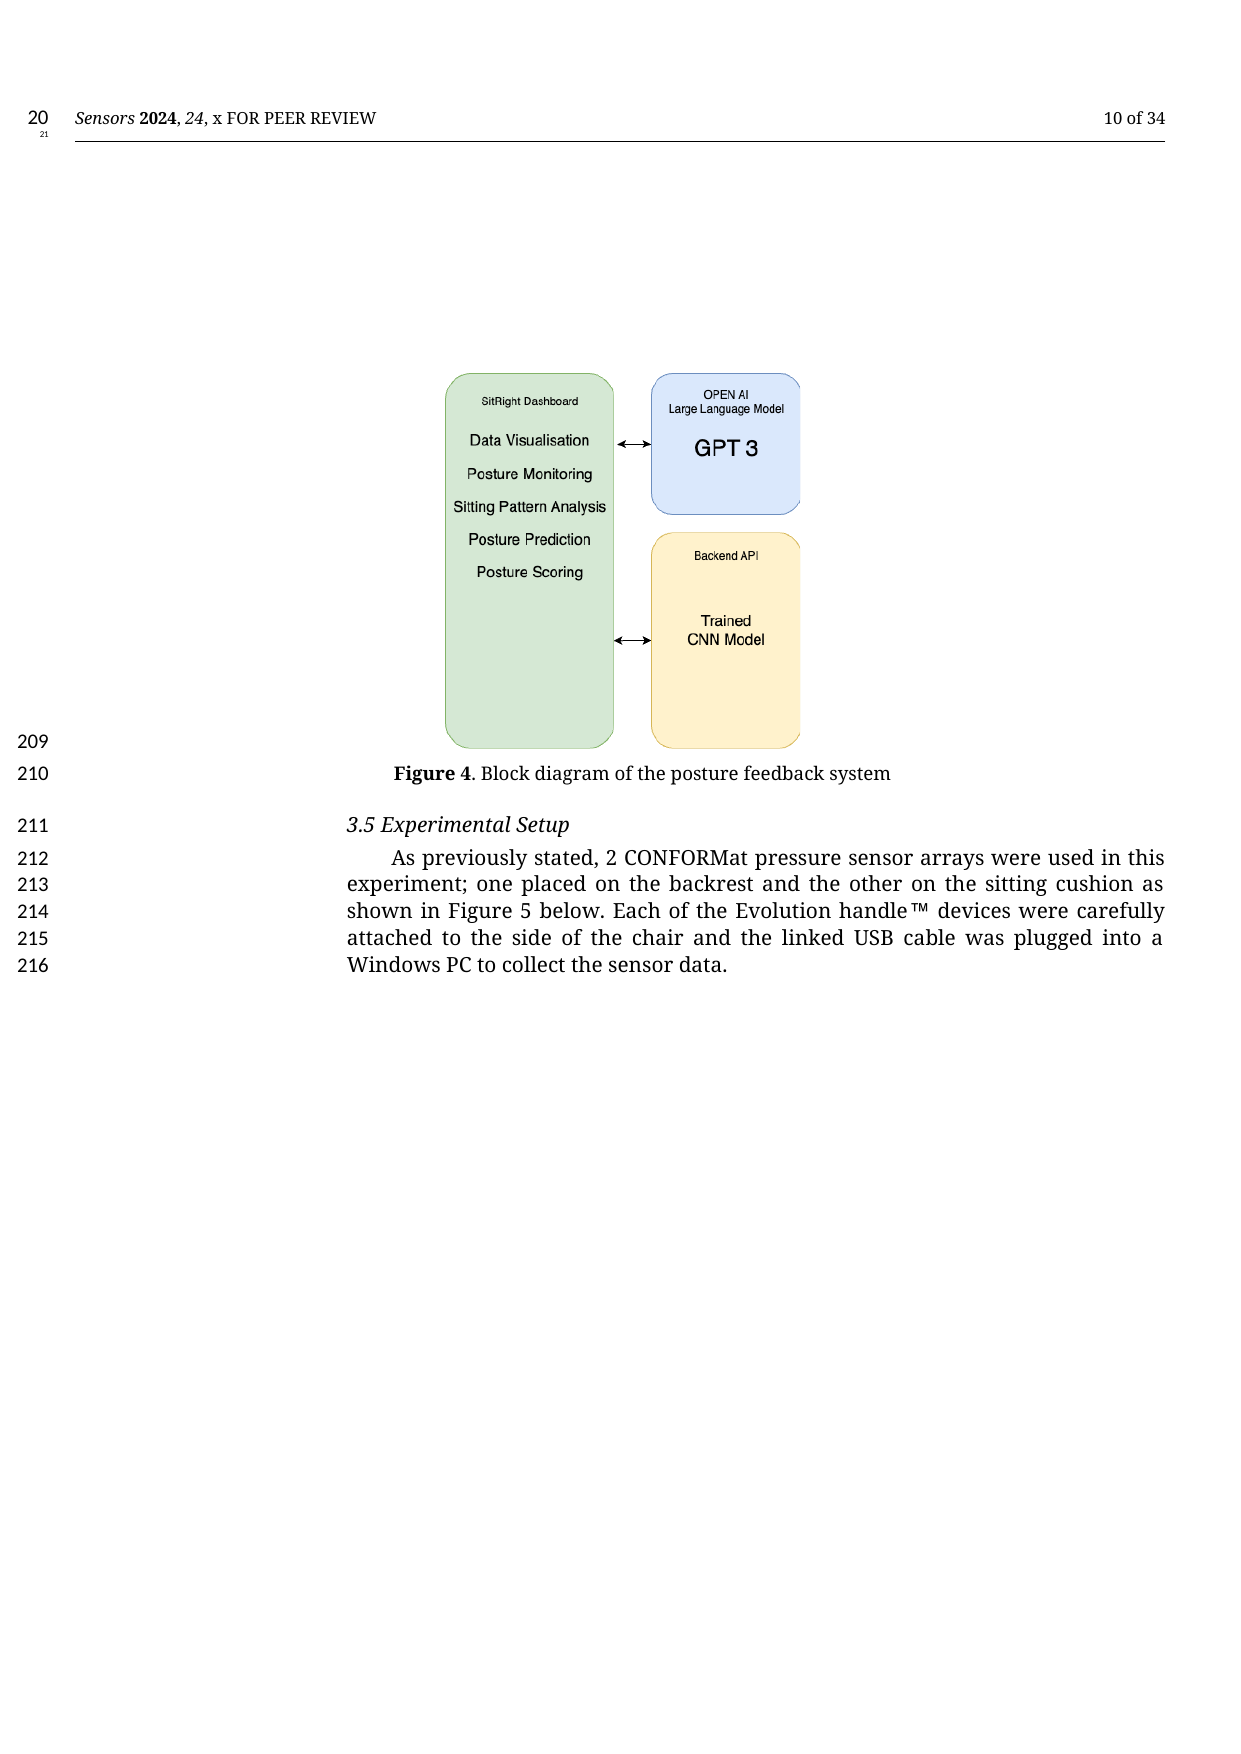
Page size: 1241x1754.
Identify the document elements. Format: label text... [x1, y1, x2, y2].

text As previously stated, 2 CONFORMat pressure sensor arrays were used in this experiment; one placed on the backrest and the other on the sitting cushion as shown in Figure 5 below. Each of the Evolution handle devices were carefully attached to the side of the chair and the linked USB cable was plugged into a Windows PC to collect the sensor data. [347, 844, 1165, 979]
text Figure 4. Block diagram of the posture feedback system [347, 761, 1165, 785]
subtitle 3.5 Experimental Setup [347, 810, 1165, 837]
picture [440, 373, 801, 749]
